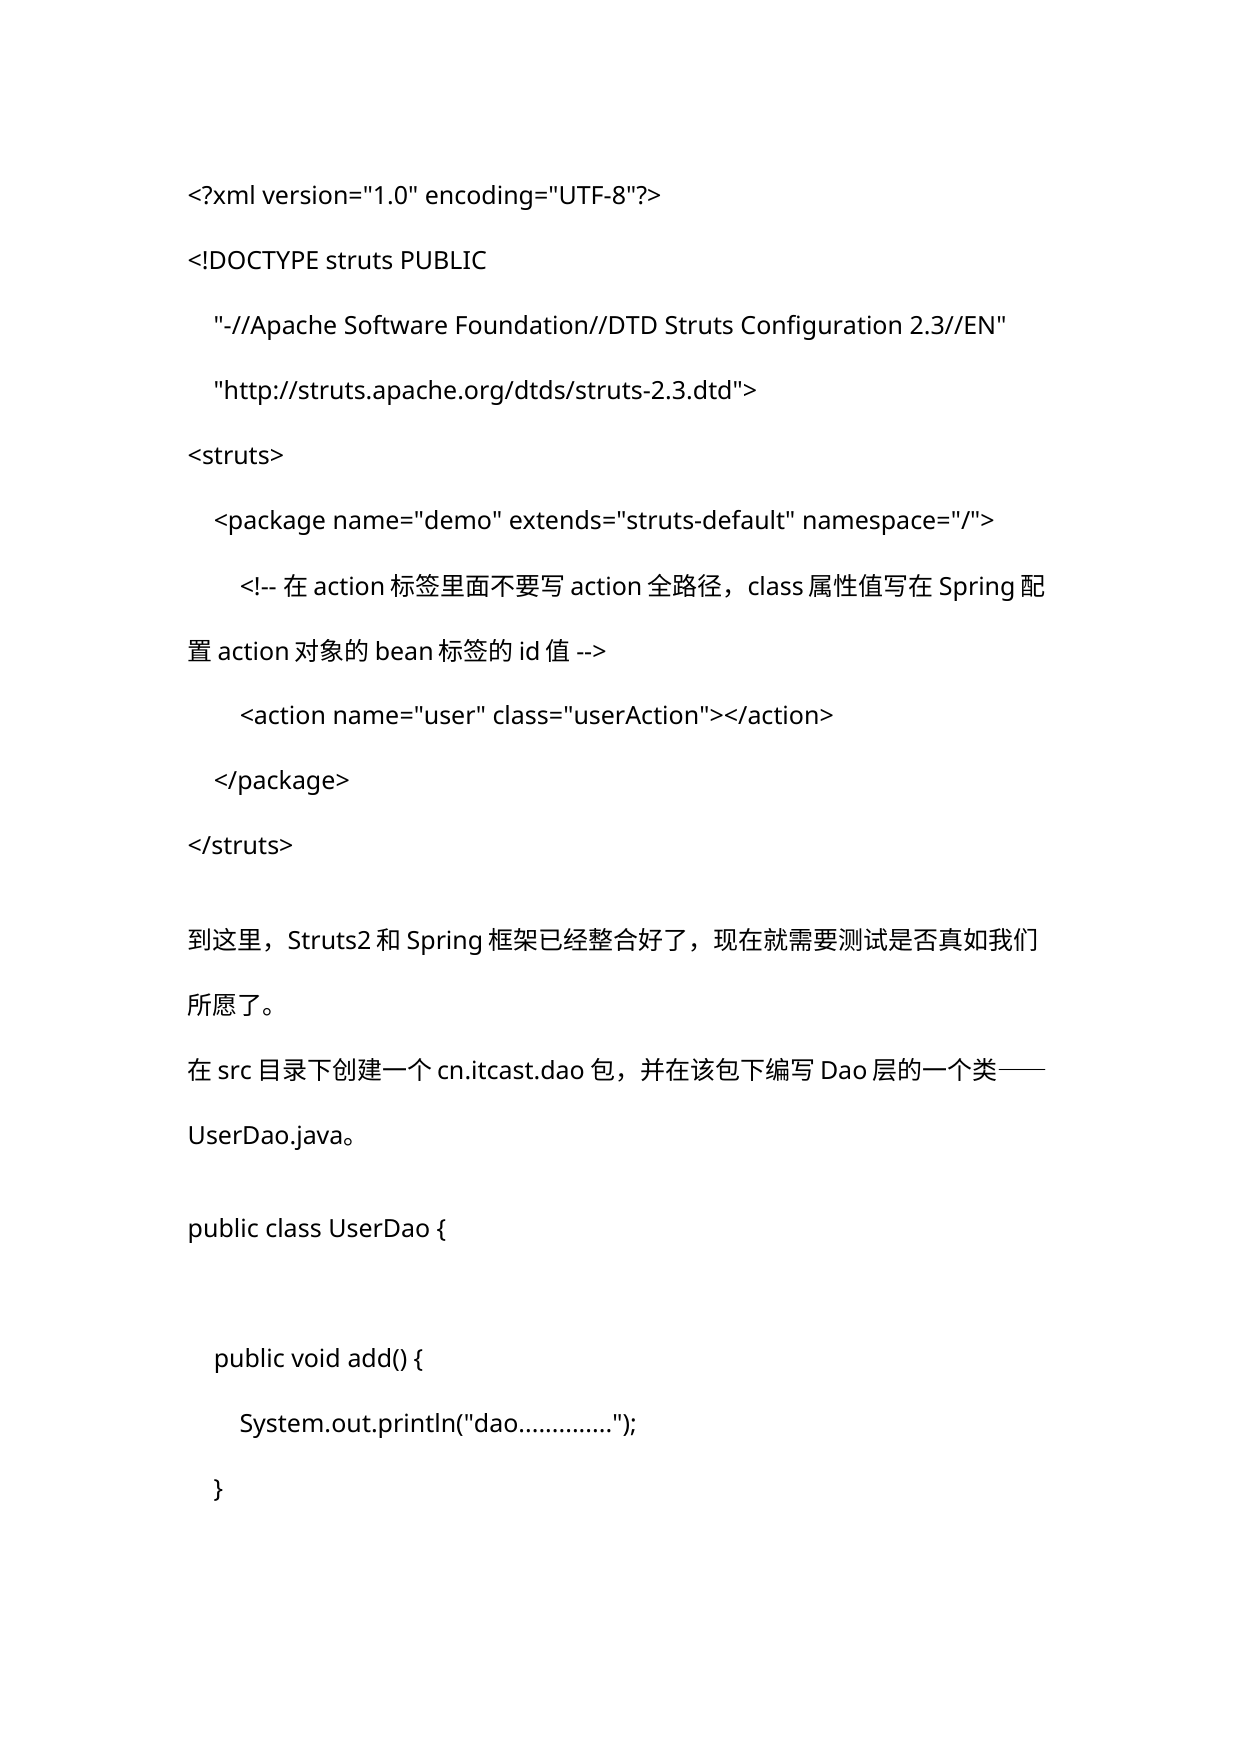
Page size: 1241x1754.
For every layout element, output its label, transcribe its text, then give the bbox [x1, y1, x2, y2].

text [187, 162, 1053, 292]
text <?xml version="1.0" encoding="UTF-8"?> [187, 321, 1053, 386]
text "-//Apache Software Foundation//DTD Struts Configuration 2.3//EN" [187, 451, 1053, 516]
text </package> [187, 906, 1053, 971]
text public void add() { [187, 1484, 1053, 1549]
text <action name="user" class="userAction"></action> [187, 841, 1053, 906]
text <struts> [187, 581, 1053, 646]
text public class UserDao { [187, 1354, 1053, 1419]
text 到这里，Struts2和Spring框架已经整合好了，现在就需要测试是否真如我们所愿了。 在src目录下创建一个cn.itcast.dao包，并在该包下编写Dao层的一个类——UserDao.java。 [187, 1065, 1053, 1325]
text </struts> [187, 971, 1053, 1036]
text <!DOCTYPE struts PUBLIC [187, 386, 1053, 451]
text <package name="demo" extends="struts-default" namespace="/"> [187, 646, 1053, 711]
text <!-- 在action标签里面不要写action全路径，class属性值写在Spring配置action对象的bean标签的id值 --> [187, 711, 1053, 841]
text "http://struts.apache.org/dtds/struts-2.3.dtd"> [187, 516, 1053, 581]
